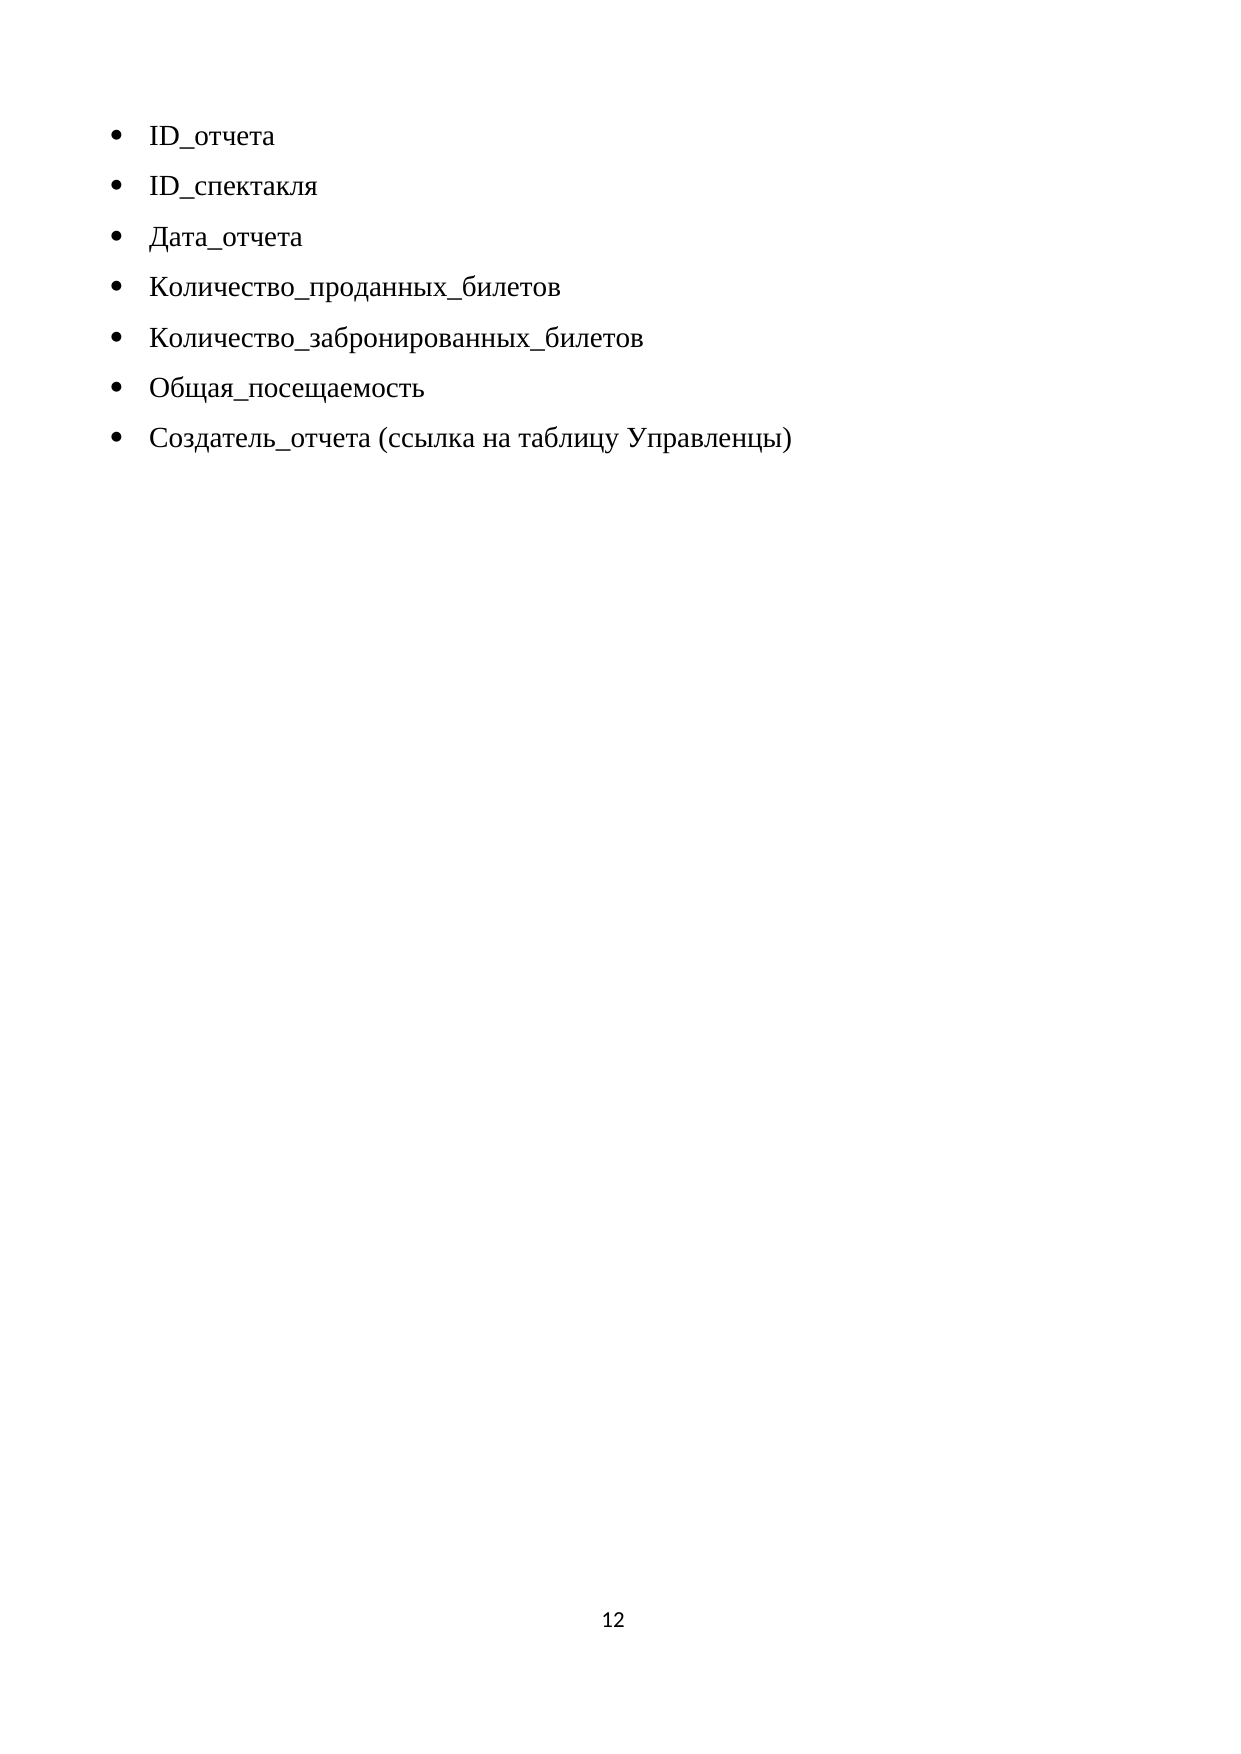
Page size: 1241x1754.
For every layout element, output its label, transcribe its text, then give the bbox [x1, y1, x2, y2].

list Общая_посещаемость [111, 370, 1152, 404]
list Количество_проданных_билетов [111, 269, 1152, 303]
list Количество_забронированных_билетов [111, 320, 1152, 353]
list ID_отчета [111, 118, 1152, 152]
list ID_спектакля [111, 168, 1152, 202]
list Дата_отчета [111, 219, 1152, 253]
list Создатель_отчета (ссылка на таблицу Управленцы) [111, 421, 1152, 454]
